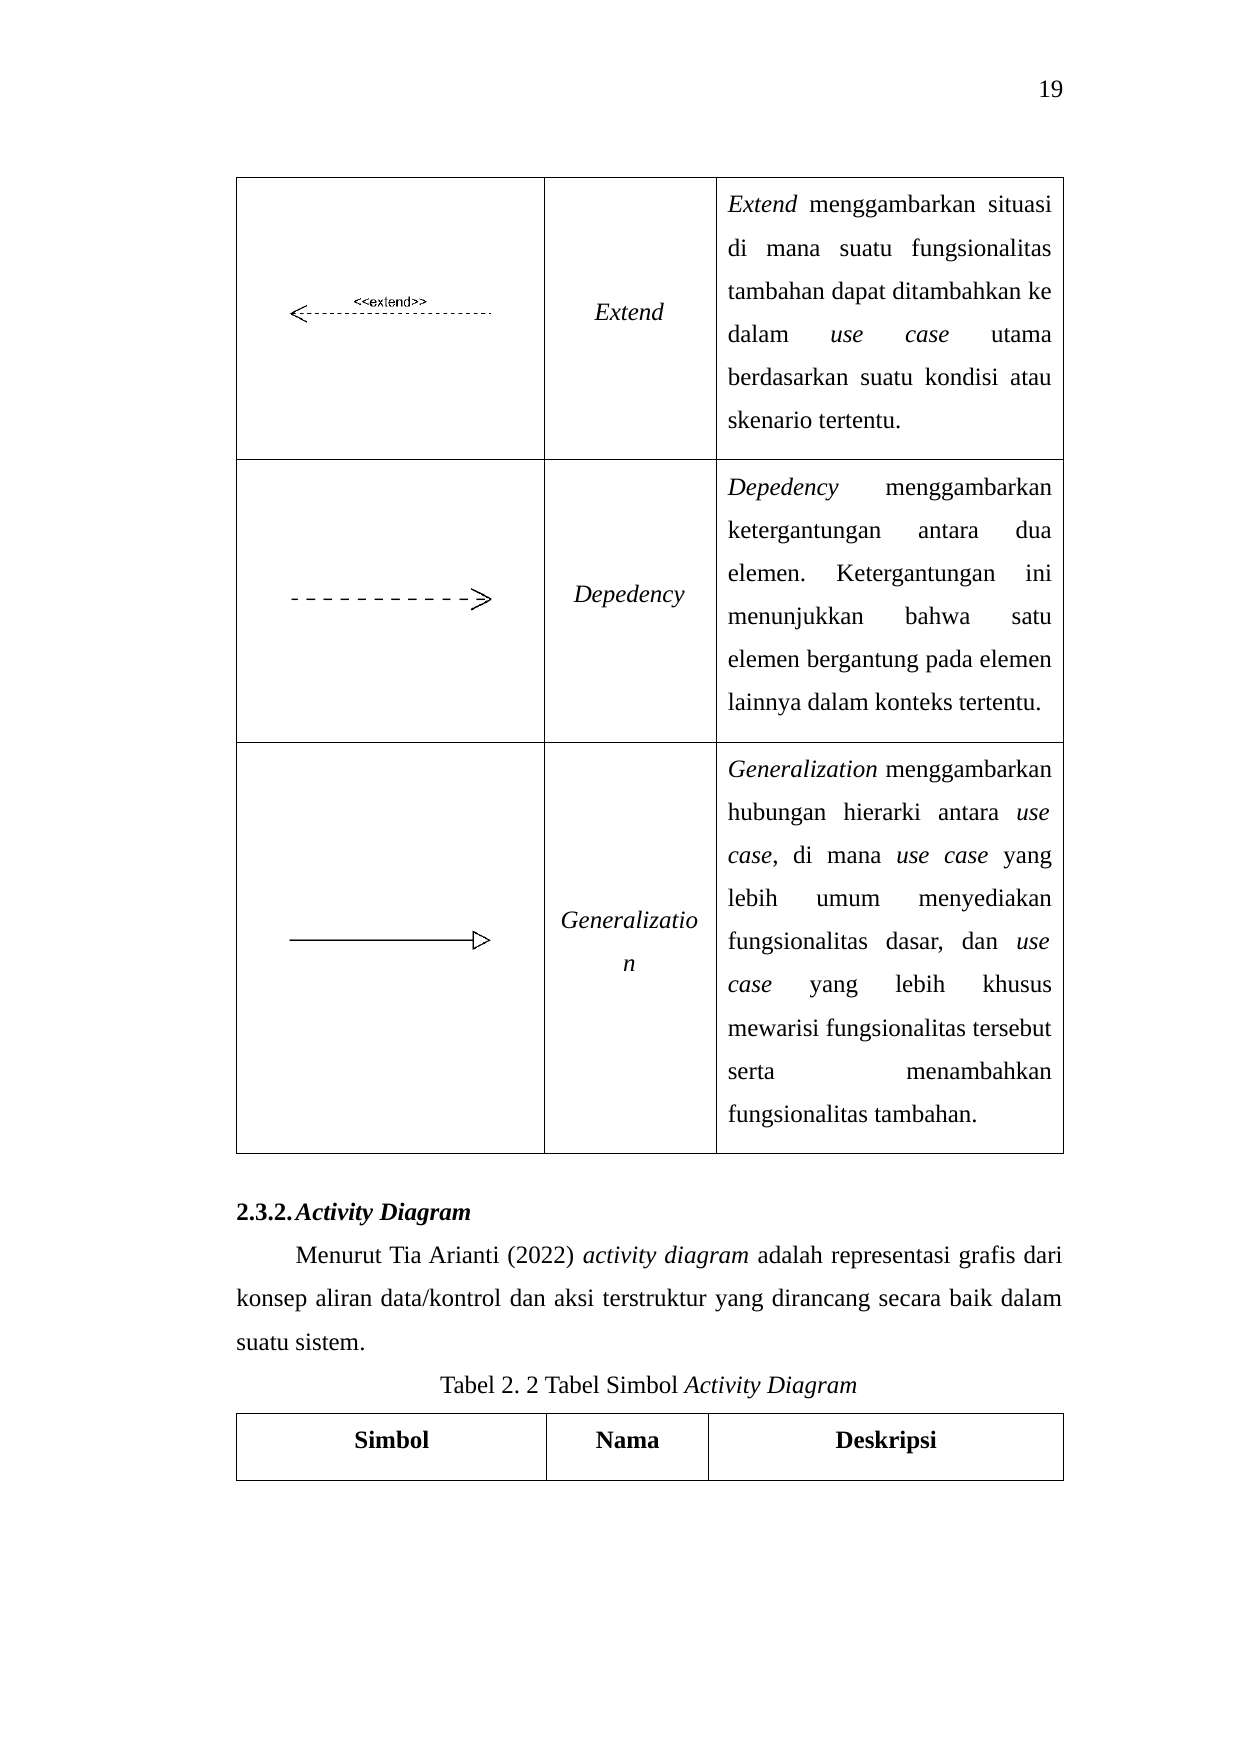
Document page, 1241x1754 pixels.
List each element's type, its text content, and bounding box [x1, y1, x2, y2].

table_cell [237, 178, 544, 459]
table_cell Generalization menggambarkan hubungan hierarki antara use case, di mana use case yang lebih umum menyediakan fungsionalitas dasar, dan use case yang lebih khusus mewarisi fungsionalitas tersebut serta menambahkan fungsionalitas tambahan. [717, 743, 1063, 1153]
text Menurut Tia Arianti (2022) activity diagram adalah representasi grafis dari konsep aliran data/kontrol dan aksi terstruktur yang dirancang secara baik dalam suatu sistem. [236, 1240, 1063, 1355]
picture [287, 573, 494, 615]
table_cell Generalization [545, 743, 716, 1153]
table_header Simbol [237, 1414, 546, 1479]
table_header Nama [547, 1414, 708, 1479]
table_cell Extend [545, 178, 716, 459]
picture [272, 292, 509, 332]
subtitle Activity Diagram [236, 1197, 1063, 1226]
table_cell [237, 743, 544, 1153]
table_cell Extend menggambarkan situasi di mana suatu fungsionalitas tambahan dapat ditambahkan ke dalam use case utama berdasarkan suatu kondisi atau skenario tertentu. [717, 178, 1063, 459]
table_cell Depedency menggambarkan ketergantungan antara dua elemen. Ketergantungan ini menunjukkan bahwa satu elemen bergantung pada elemen lainnya dalam konteks tertentu. [717, 460, 1063, 742]
picture [272, 923, 509, 959]
text Tabel 2. 2 Tabel Simbol Activity Diagram [236, 1370, 1063, 1398]
table_cell Depedency [545, 460, 716, 742]
table_header Deskripsi [709, 1414, 1063, 1479]
table_cell [237, 460, 544, 742]
